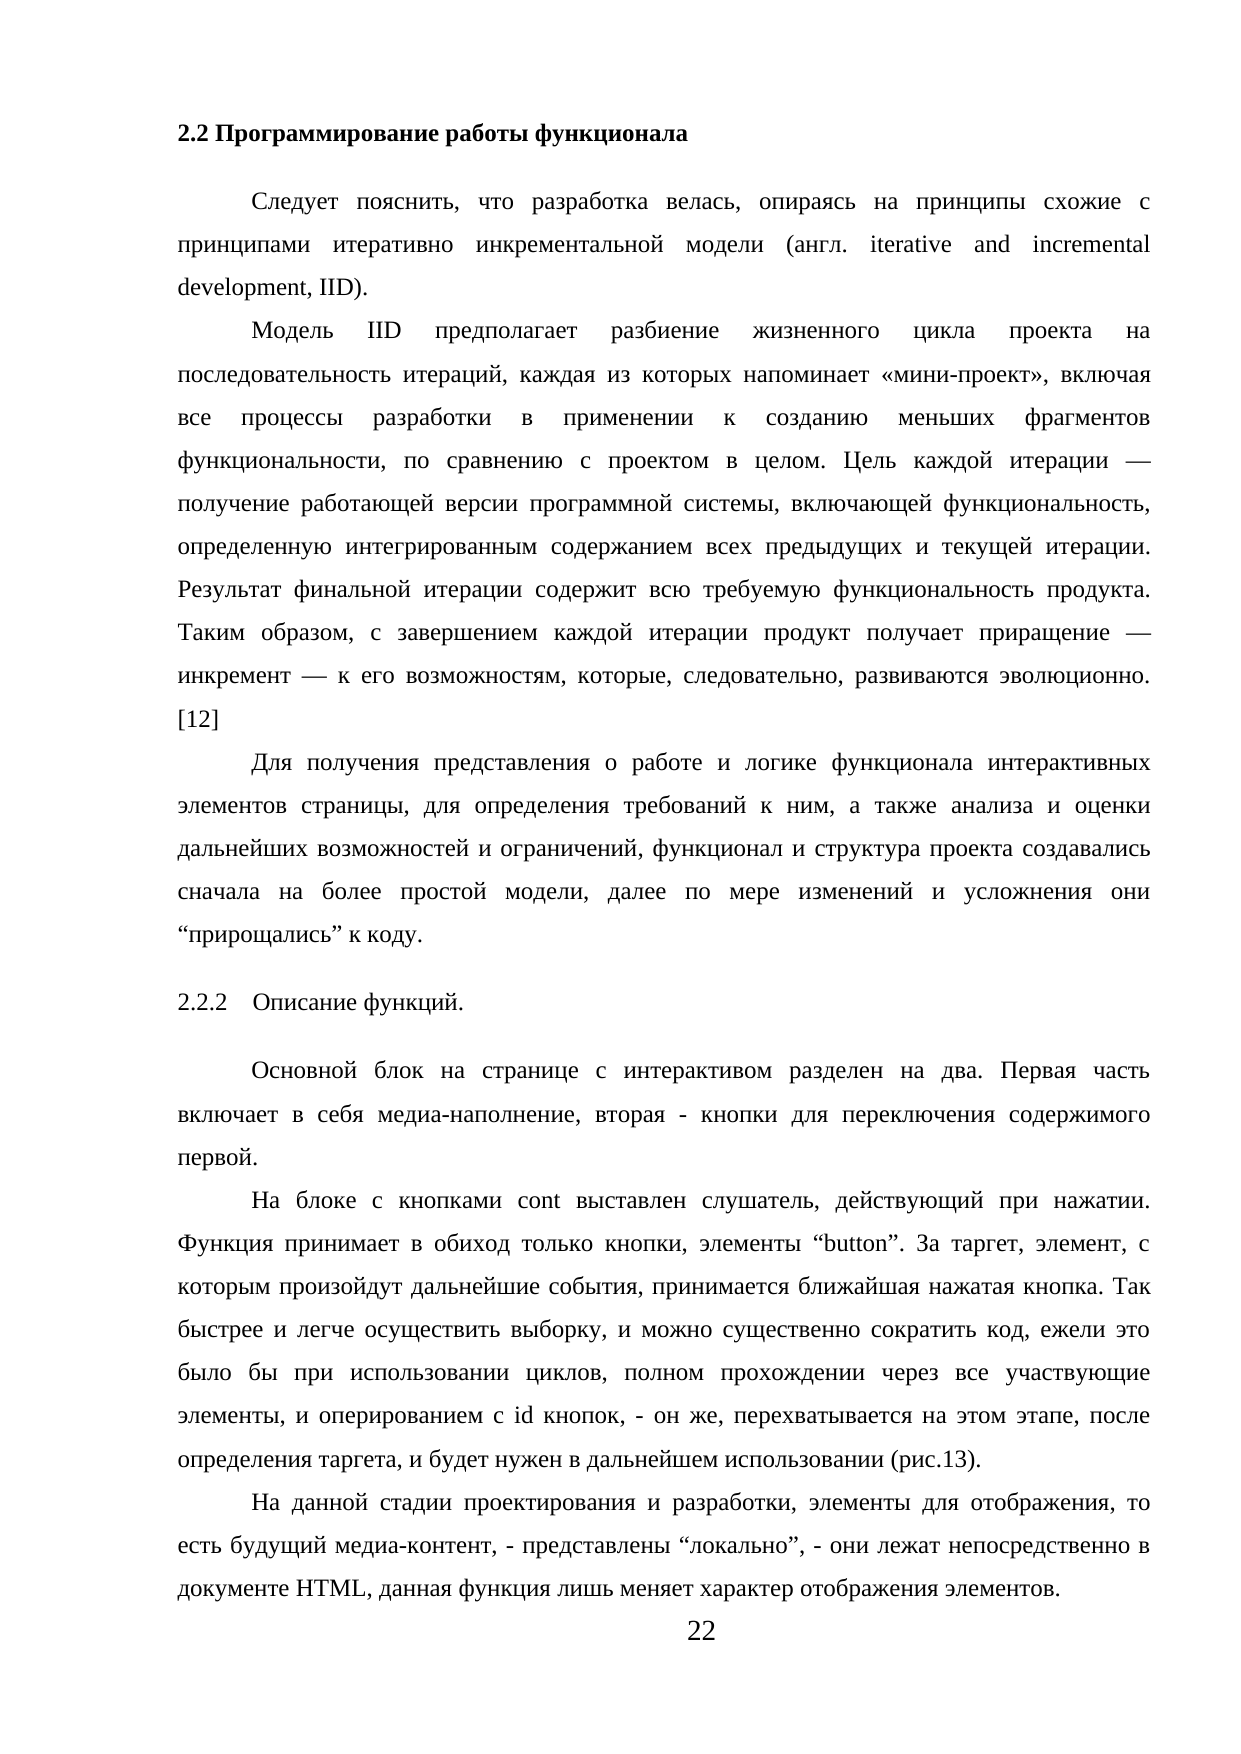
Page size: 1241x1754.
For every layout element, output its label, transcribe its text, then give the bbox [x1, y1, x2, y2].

text Основной блок на странице с интерактивом разделен на два. Первая часть включает в себя медиа-наполнение, вторая - кнопки для переключения содержимого первой. [177, 1056, 1152, 1171]
list Описание функций. [177, 987, 1152, 1016]
text Следует пояснить, что разработка велась, опираясь на принципы схожие с принципами итеративно инкрементальной модели (англ. iterative and incremental development, IID). [177, 186, 1152, 301]
text Модель IID предполагает разбиение жизненного цикла проекта на последовательность итераций, каждая из которых напоминает «мини-проект», включая все процессы разработки в применении к созданию меньших фрагментов функциональности, по сравнению с проектом в целом. Цель каждой итерации — получение работающей версии программной системы, включающей функциональность, определенную интегрированным содержанием всех предыдущих и текущей итерации. Результат финальной итерации содержит всю требуемую функциональность продукта. Таким образом, с завершением каждой итерации продукт получает приращение — инкремент — к его возможностям, которые, следовательно, развиваются эволюционно.[12] [177, 316, 1152, 732]
text Для получения представления о работе и логике функционала интерактивных элементов страницы, для определения требований к ним, а также анализа и оценки дальнейших возможностей и ограничений, функционал и структура проекта создавались сначала на более простой модели, далее по мере изменений и усложнения они “прирощались” к коду. [177, 747, 1152, 948]
text Программирование работы функционала [177, 118, 1152, 147]
text На блоке с кнопками cont выставлен слушатель, действующий при нажатии. Функция принимает в обиход только кнопки, элементы “button”. За таргет, элемент, с которым произойдут дальнейшие события, принимается ближайшая нажатая кнопка. Так быстрее и легче осуществить выборку, и можно существенно сократить код, ежели это было бы при использовании циклов, полном прохождении через все участвующие элементы, и оперированием с id кнопок, - он же, перехватывается на этом этапе, после определения таргета, и будет нужен в дальнейшем использовании (рис.13). [177, 1185, 1152, 1472]
text На данной стадии проектирования и разработки, элементы для отображения, то есть будущий медиа-контент, - представлены “локально”, - они лежат непосредственно в документе HTML, данная функция лишь меняет характер отображения элементов. [177, 1487, 1152, 1602]
